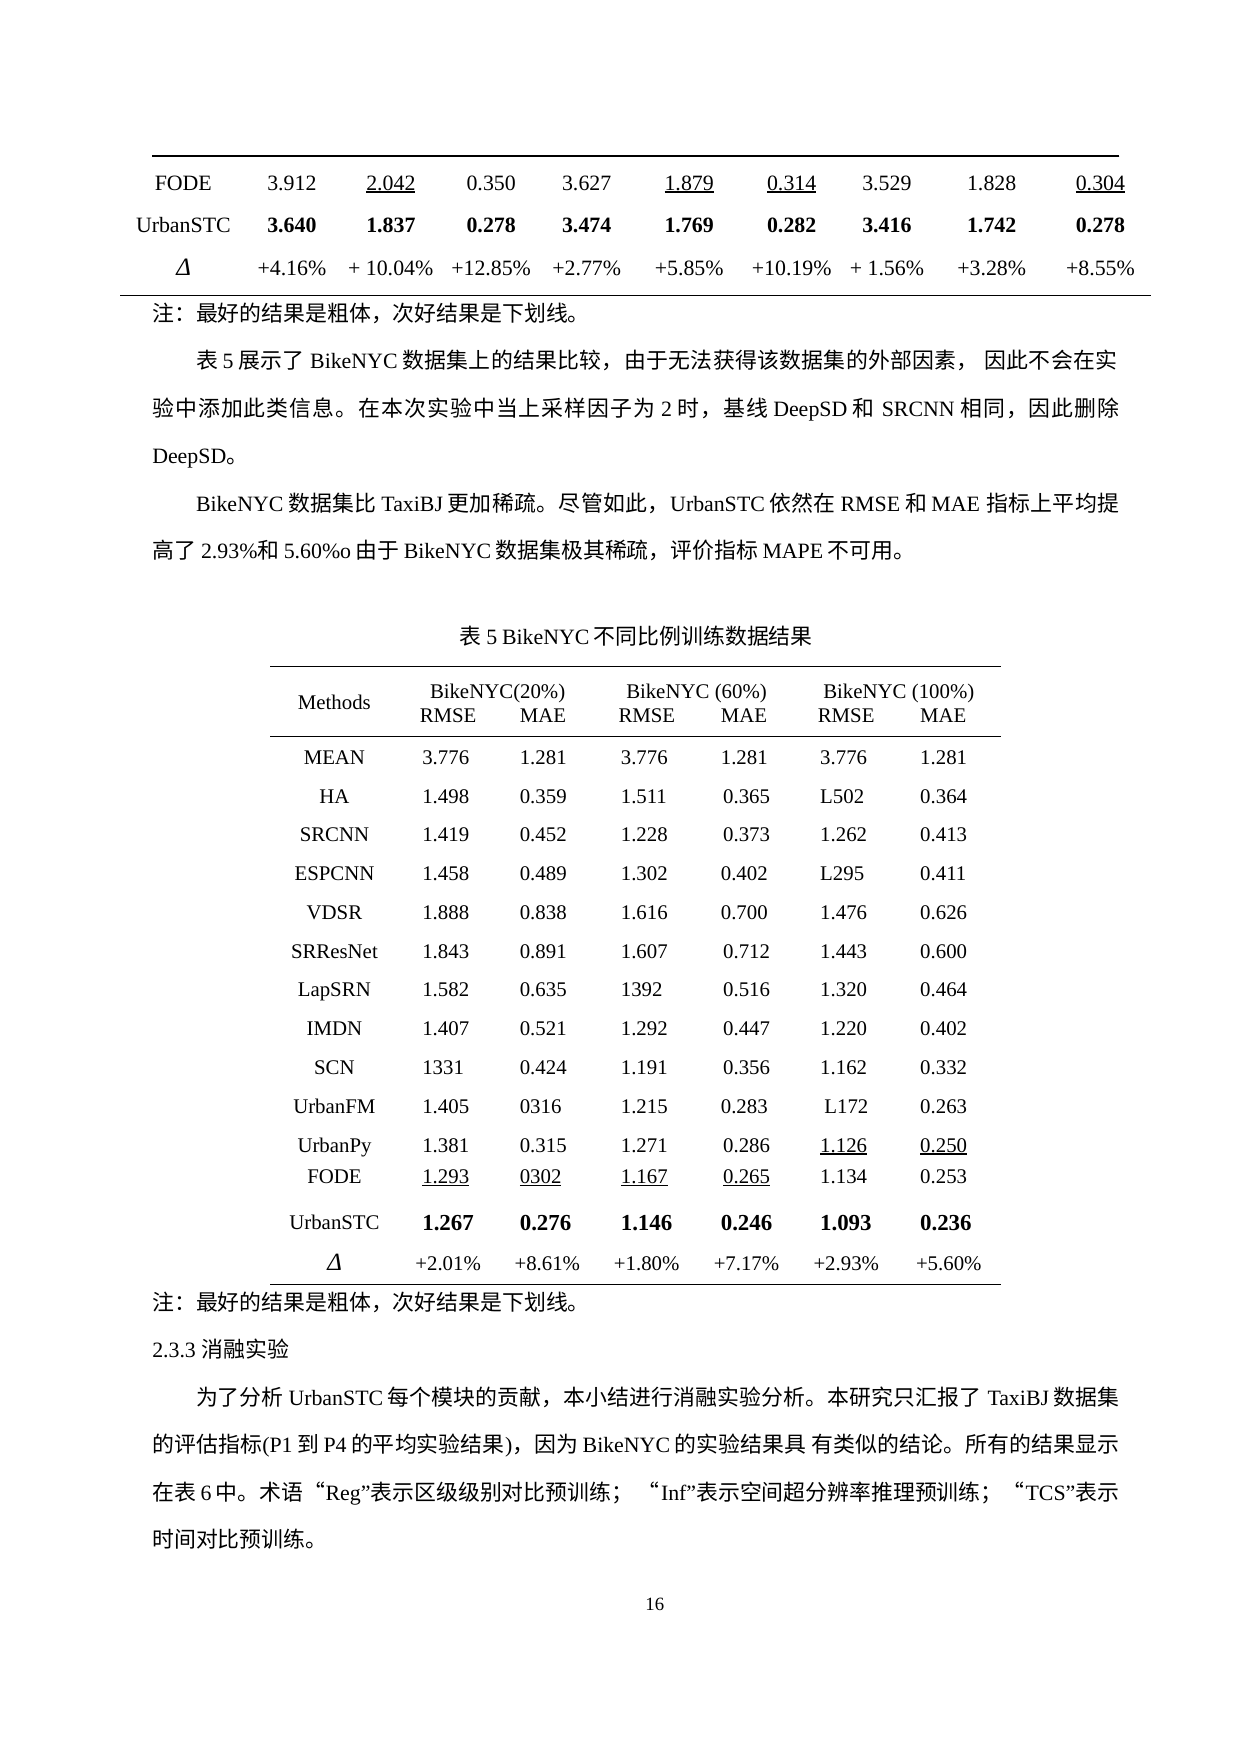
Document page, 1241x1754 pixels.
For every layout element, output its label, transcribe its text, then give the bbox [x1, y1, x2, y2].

table_cell 0.411 [896, 854, 1001, 893]
table_cell 1.220 [796, 1009, 896, 1048]
table_cell 0.276 [498, 1203, 597, 1242]
table_cell 1.191 [597, 1048, 697, 1086]
table_cell VDSR [270, 893, 398, 931]
table_cell 1.419 [398, 815, 498, 854]
table_cell 1.134 [796, 1164, 896, 1203]
table_cell 0.700 [697, 893, 796, 931]
table_cell 1.828 [934, 168, 1049, 210]
table_cell 1.742 [934, 210, 1049, 252]
table_cell 1.405 [398, 1086, 498, 1125]
text 表5展示了 BikeNYC数据集上的结果比较，由于无法获得该数据集的外部因素， 因此不会在实验中添加此类信息。在本次实验中当上采样因子为2时，基线DeepSD和 SRCNN相同，因此删除DeepSD。 [152, 343, 1119, 470]
table_cell 1331 [398, 1048, 498, 1086]
table_cell 0.253 [896, 1164, 1001, 1203]
table_header BikeNYC (60%) [597, 667, 796, 703]
table_cell 0.626 [896, 893, 1001, 931]
table_cell 3.776 [796, 737, 896, 776]
table_cell UrbanSTC [120, 210, 246, 252]
table_cell 0.635 [498, 970, 597, 1009]
table_cell 1.281 [896, 737, 1001, 776]
table_cell 1.888 [398, 893, 498, 931]
table_cell +1.80% [597, 1242, 697, 1284]
table_cell MAE [896, 703, 1001, 736]
table_cell SRCNN [270, 815, 398, 854]
table_cell 0.236 [896, 1203, 1001, 1242]
table_cell 0.315 [498, 1125, 597, 1164]
table_cell 0.364 [896, 776, 1001, 815]
table_cell FODE [120, 168, 246, 210]
table_cell +2.01% [398, 1242, 498, 1284]
table_cell 1.302 [597, 854, 697, 893]
table_cell 1.271 [597, 1125, 697, 1164]
table_cell 2.042 [337, 168, 444, 210]
table_cell FODE [270, 1164, 398, 1203]
table_cell 3.776 [398, 737, 498, 776]
table_cell 1.320 [796, 970, 896, 1009]
table_cell 0316 [498, 1086, 597, 1125]
table_cell 0.263 [896, 1086, 1001, 1125]
table_cell 0.516 [697, 970, 796, 1009]
table_cell 1.582 [398, 970, 498, 1009]
table_cell RMSE [796, 703, 896, 736]
table_cell 1.093 [796, 1203, 896, 1242]
table_cell 1.292 [597, 1009, 697, 1048]
table_cell 0.402 [697, 854, 796, 893]
table_cell 0302 [498, 1164, 597, 1203]
table_cell UrbanFM [270, 1086, 398, 1125]
table_cell 0.250 [896, 1125, 1001, 1164]
table_cell +5.85% [635, 253, 743, 295]
table_cell 1.443 [796, 931, 896, 970]
table_cell 0.332 [896, 1048, 1001, 1086]
table_cell SRResNet [270, 931, 398, 970]
table_cell SCN [270, 1048, 398, 1086]
table_cell 0.424 [498, 1048, 597, 1086]
table_cell 0.521 [498, 1009, 597, 1048]
table_cell 1.837 [337, 210, 444, 252]
table_cell +2.77% [538, 253, 635, 295]
table_cell [120, 253, 246, 295]
table_cell +7.17% [697, 1242, 796, 1284]
table_cell L172 [796, 1086, 896, 1125]
table_cell MEAN [270, 737, 398, 776]
table_cell 0.402 [896, 1009, 1001, 1048]
table_cell 1.607 [597, 931, 697, 970]
text 注：最好的结果是粗体，次好结果是下划线。 [152, 296, 1119, 328]
table_cell 3.627 [538, 168, 635, 210]
subtitle 2.3.3 消融实验 [152, 1332, 1119, 1364]
table_cell 0.278 [444, 210, 538, 252]
table_cell IMDN [270, 1009, 398, 1048]
table_cell 0.314 [743, 168, 840, 210]
table_cell 1.215 [597, 1086, 697, 1125]
table_cell 1.458 [398, 854, 498, 893]
table_cell +10.19% [743, 253, 840, 295]
table_cell LapSRN [270, 970, 398, 1009]
table_cell 1.293 [398, 1164, 498, 1203]
table_cell 0.278 [1049, 210, 1151, 252]
table_cell L502 [796, 776, 896, 815]
table_cell 0.356 [697, 1048, 796, 1086]
table_cell 1.476 [796, 893, 896, 931]
table_cell 1.281 [498, 737, 597, 776]
table_cell 1.381 [398, 1125, 498, 1164]
table_cell HA [270, 776, 398, 815]
table_cell 0.265 [697, 1164, 796, 1203]
table_header Methods [270, 667, 398, 736]
table_cell + 1.56% [840, 253, 933, 295]
table_cell UrbanSTC [270, 1203, 398, 1242]
table_cell 3.416 [840, 210, 933, 252]
table_cell 0.359 [498, 776, 597, 815]
table_cell ESPCNN [270, 854, 398, 893]
table_cell 1.511 [597, 776, 697, 815]
table_cell +8.61% [498, 1242, 597, 1284]
table_cell 1.281 [697, 737, 796, 776]
table_cell MAE [697, 703, 796, 736]
table_cell 0.283 [697, 1086, 796, 1125]
table_cell 1.498 [398, 776, 498, 815]
table_cell 3.912 [246, 168, 337, 210]
table_cell [270, 1242, 398, 1284]
table_cell 1.167 [597, 1164, 697, 1203]
table_cell 0.350 [444, 168, 538, 210]
table_cell 0.712 [697, 931, 796, 970]
table_cell 1.228 [597, 815, 697, 854]
table_cell +12.85% [444, 253, 538, 295]
table_cell 3.474 [538, 210, 635, 252]
table_cell 0.304 [1049, 168, 1151, 210]
table_cell +5.60% [896, 1242, 1001, 1284]
table_cell L295 [796, 854, 896, 893]
table_cell 0.286 [697, 1125, 796, 1164]
table_cell 1.879 [635, 168, 743, 210]
table_cell RMSE [398, 703, 498, 736]
table_cell 3.640 [246, 210, 337, 252]
table_cell 0.838 [498, 893, 597, 931]
table_cell 0.600 [896, 931, 1001, 970]
table_cell +8.55% [1049, 253, 1151, 295]
table_cell 0.452 [498, 815, 597, 854]
table_cell 0.891 [498, 931, 597, 970]
table_cell 1.162 [796, 1048, 896, 1086]
table_cell UrbanPy [270, 1125, 398, 1164]
table_cell 0.246 [697, 1203, 796, 1242]
table_cell +4.16% [246, 253, 337, 295]
table_cell 3.776 [597, 737, 697, 776]
table_cell 0.373 [697, 815, 796, 854]
table_cell 1392 [597, 970, 697, 1009]
table_header BikeNYC(20%) [398, 667, 597, 703]
table_cell + 10.04% [337, 253, 444, 295]
table_cell +2.93% [796, 1242, 896, 1284]
table_cell 0.464 [896, 970, 1001, 1009]
text 注：最好的结果是粗体，次好结果是下划线。 [152, 1285, 1119, 1316]
table_cell 3.529 [840, 168, 933, 210]
table_cell 0.489 [498, 854, 597, 893]
table_cell 1.616 [597, 893, 697, 931]
table_cell 1.267 [398, 1203, 498, 1242]
text BikeNYC数据集比TaxiBJ更加稀疏。尽管如此，UrbanSTC依然在RMSE和MAE 指标上平均提高了 2.93%和5.60%o由于BikeNYC数据集极其稀疏，评价指标MAPE不可用。 [152, 486, 1119, 565]
table_cell 0.282 [743, 210, 840, 252]
table_cell 1.146 [597, 1203, 697, 1242]
table_cell RMSE [597, 703, 697, 736]
table_cell MAE [498, 703, 597, 736]
text 为了分析UrbanSTC每个模块的贡献，本小结进行消融实验分析。本研究只汇报了 TaxiBJ数据集的评估指标(P1到P4的平均实验结果)，因为BikeNYC的实验结果具 有类似的结论。所有的结果显示在表6中。术语“Reg”表示区级级别对比预训练； “Inf”表示空间超分辨率推理预训练；“TCS”表示时间对比预训练。 [152, 1380, 1119, 1554]
text 表 5 BikeNYC不同比例训练数据结果 [152, 619, 1119, 650]
table_cell 0.365 [697, 776, 796, 815]
table_cell 1.262 [796, 815, 896, 854]
table_cell 1.407 [398, 1009, 498, 1048]
table_cell 1.126 [796, 1125, 896, 1164]
table_cell 0.447 [697, 1009, 796, 1048]
table_header BikeNYC (100%) [796, 667, 1001, 703]
table_cell 0.413 [896, 815, 1001, 854]
table_cell +3.28% [934, 253, 1049, 295]
table_cell 1.769 [635, 210, 743, 252]
table_cell 1.843 [398, 931, 498, 970]
